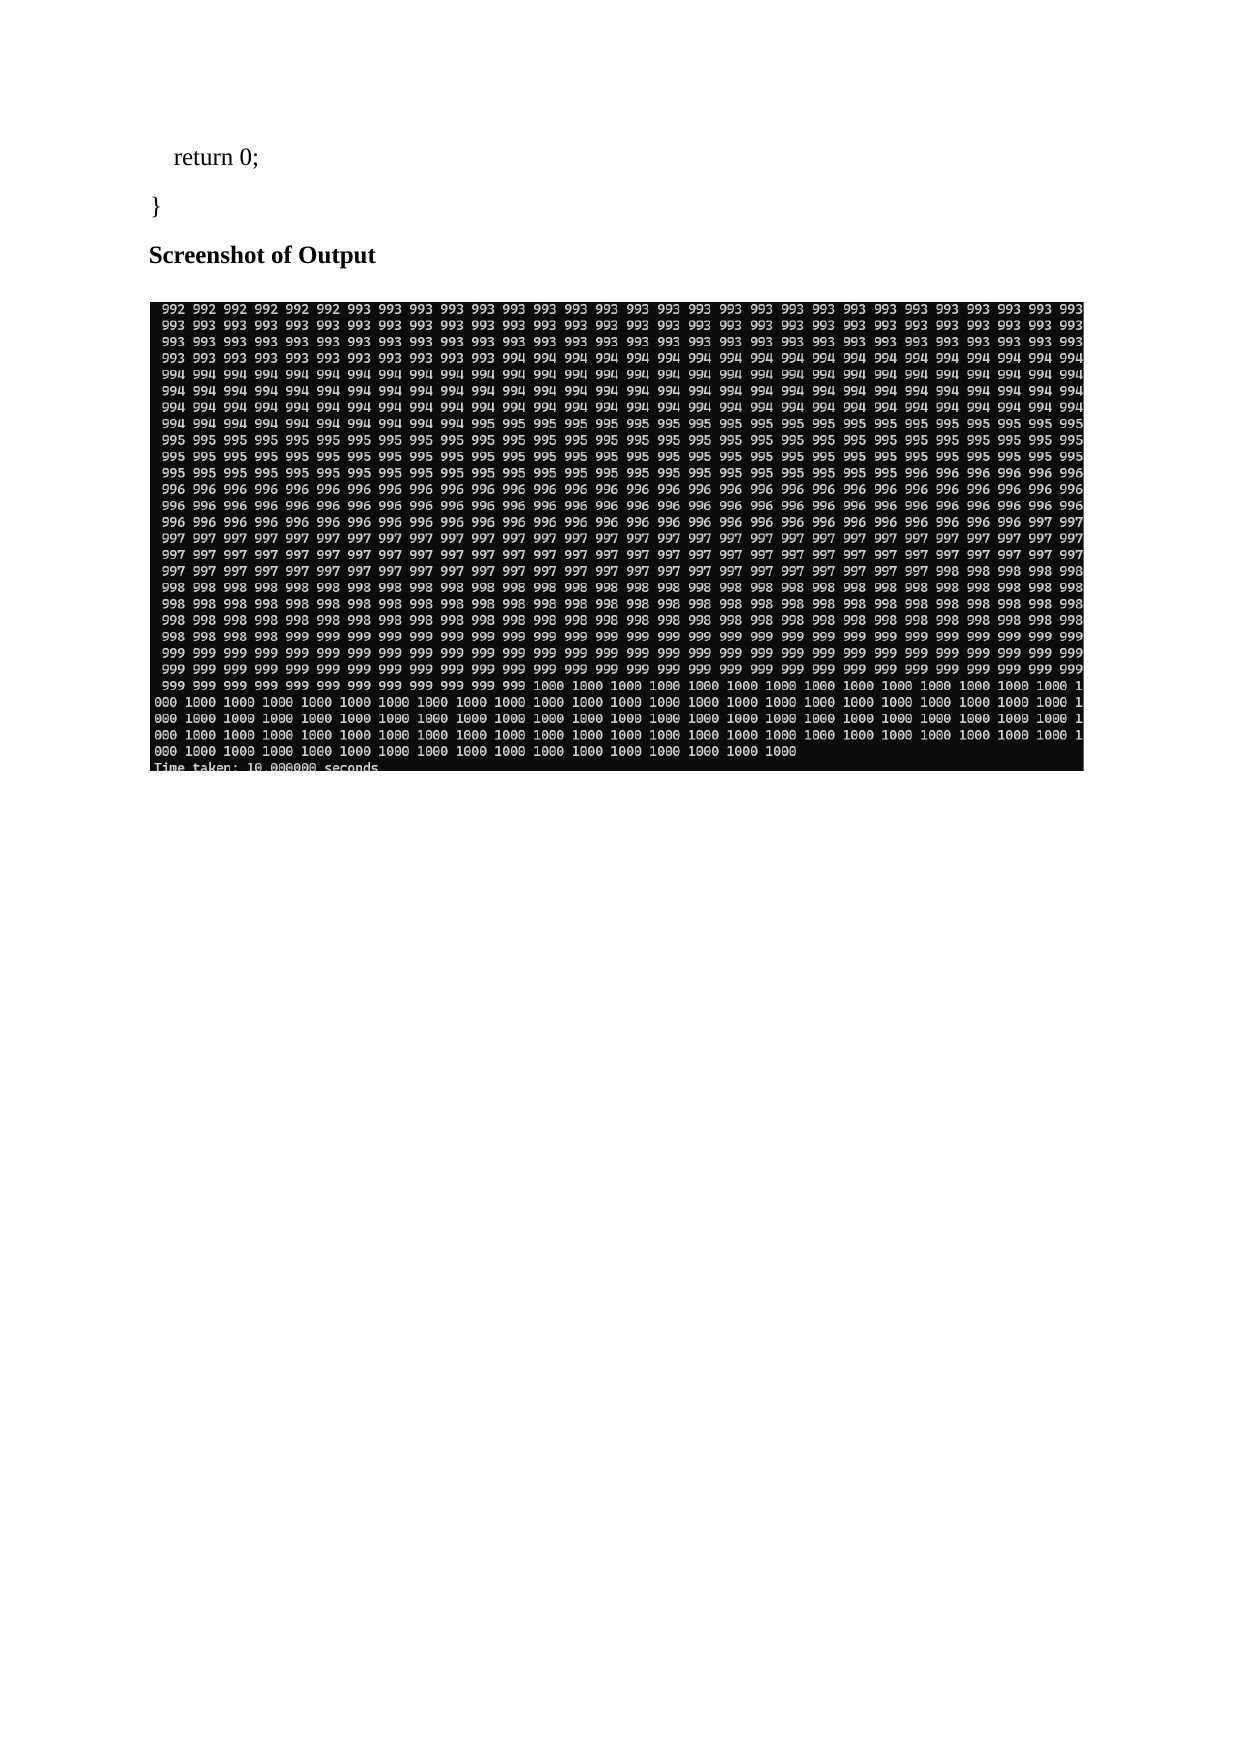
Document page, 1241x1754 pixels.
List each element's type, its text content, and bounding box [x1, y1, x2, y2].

text } [150, 191, 1093, 219]
text return 0; [173, 142, 1093, 170]
text Screenshot of Output [148, 240, 1093, 269]
picture [150, 302, 1084, 771]
